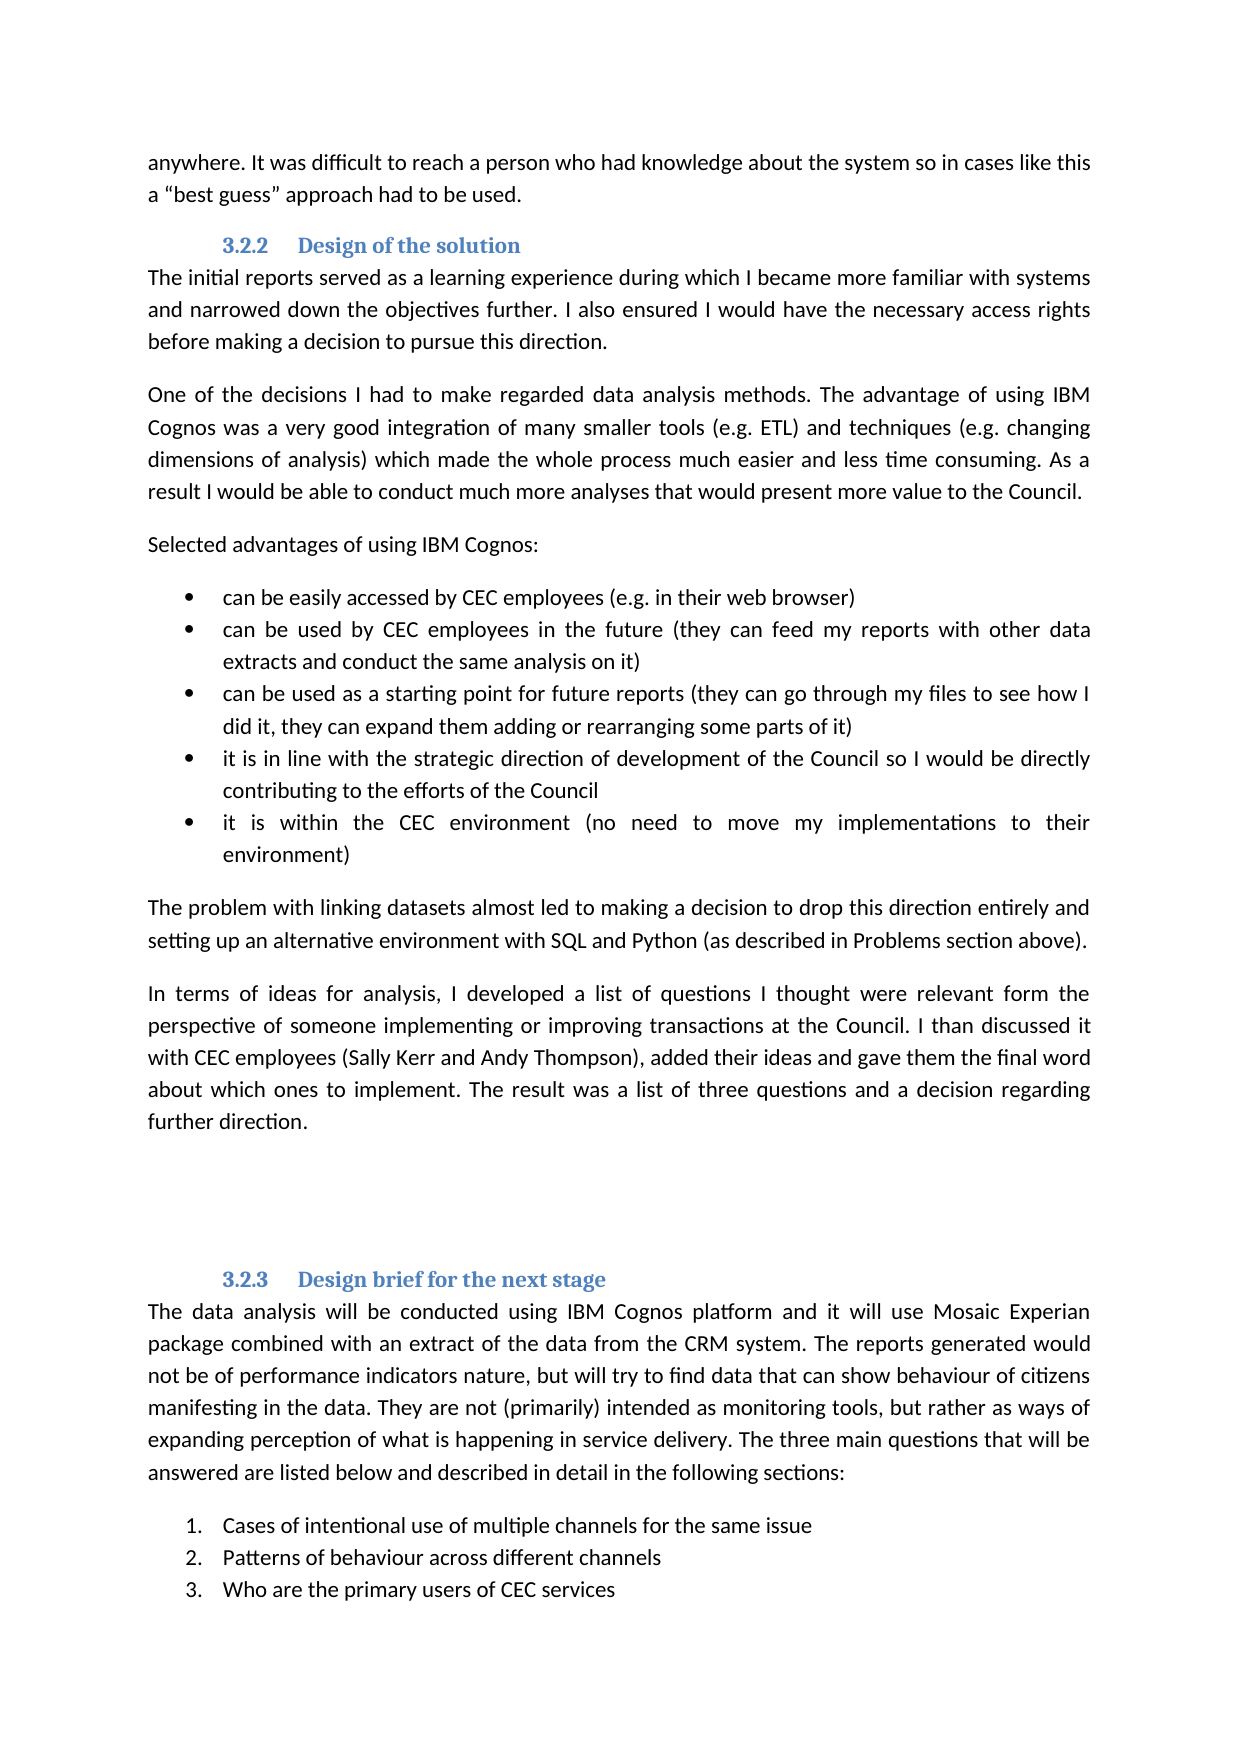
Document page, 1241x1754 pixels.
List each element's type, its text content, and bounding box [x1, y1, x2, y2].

subtitle Design of the solution [223, 233, 1093, 259]
list Cases of intentional use of multiple channels for the same issue [185, 1511, 1093, 1539]
list can be used by CEC employees in the future (they can feed my reports with other data extracts and conduct the same analysis on it) [185, 615, 1093, 675]
text One of the decisions I had to make regarded data analysis methods. The advantage of using IBM Cognos was a very good integration of many smaller tools (e.g. ETL) and techniques (e.g. changing dimensions of analysis) which made the whole process much easier and less time consuming. As a result I would be able to conduct much more analyses that would present more value to the Council. [148, 380, 1093, 505]
list Who are the primary users of CEC services [185, 1575, 1093, 1603]
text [148, 148, 1093, 208]
list can be used as a starting point for future reports (they can go through my files to see how I did it, they can expand them adding or rearranging some parts of it) [185, 679, 1093, 740]
text Selected advantages of using IBM Cognos: [148, 530, 1093, 558]
text The initial reports served as a learning experience during which I became more familiar with systems and narrowed down the objectives further. I also ensured I would have the necessary access rights before making a decision to pursue this direction. [148, 263, 1093, 355]
list can be easily accessed by CEC employees (e.g. in their web browser) [185, 583, 1093, 611]
list Patterns of behaviour across different channels [185, 1543, 1093, 1571]
text The data analysis will be conducted using IBM Cognos platform and it will use Mosaic Experian package combined with an extract of the data from the CRM system. The reports generated would not be of performance indicators nature, but will try to find data that can show behaviour of citizens manifesting in the data. They are not (primarily) intended as monitoring tools, but rather as ways of expanding perception of what is happening in service delivery. The three main questions that will be answered are listed below and described in detail in the following sections: [148, 1297, 1093, 1486]
subtitle Design brief for the next stage [223, 1267, 1093, 1293]
list it is in line with the strategic direction of development of the Council so I would be directly contributing to the efforts of the Council [185, 744, 1093, 804]
list it is within the CEC environment (no need to move my implementations to their environment) [185, 808, 1093, 868]
text The problem with linking datasets almost led to making a decision to drop this direction entirely and setting up an alternative environment with SQL and Python (as described in Problems section above). [148, 893, 1093, 954]
text In terms of ideas for analysis, I developed a list of questions I thought were relevant form the perspective of someone implementing or improving transactions at the Council. I than discussed it with CEC employees (Sally Kerr and Andy Thompson), added their ideas and gave them the final word about which ones to implement. The result was a list of three questions and a decision regarding further direction. [148, 979, 1093, 1136]
